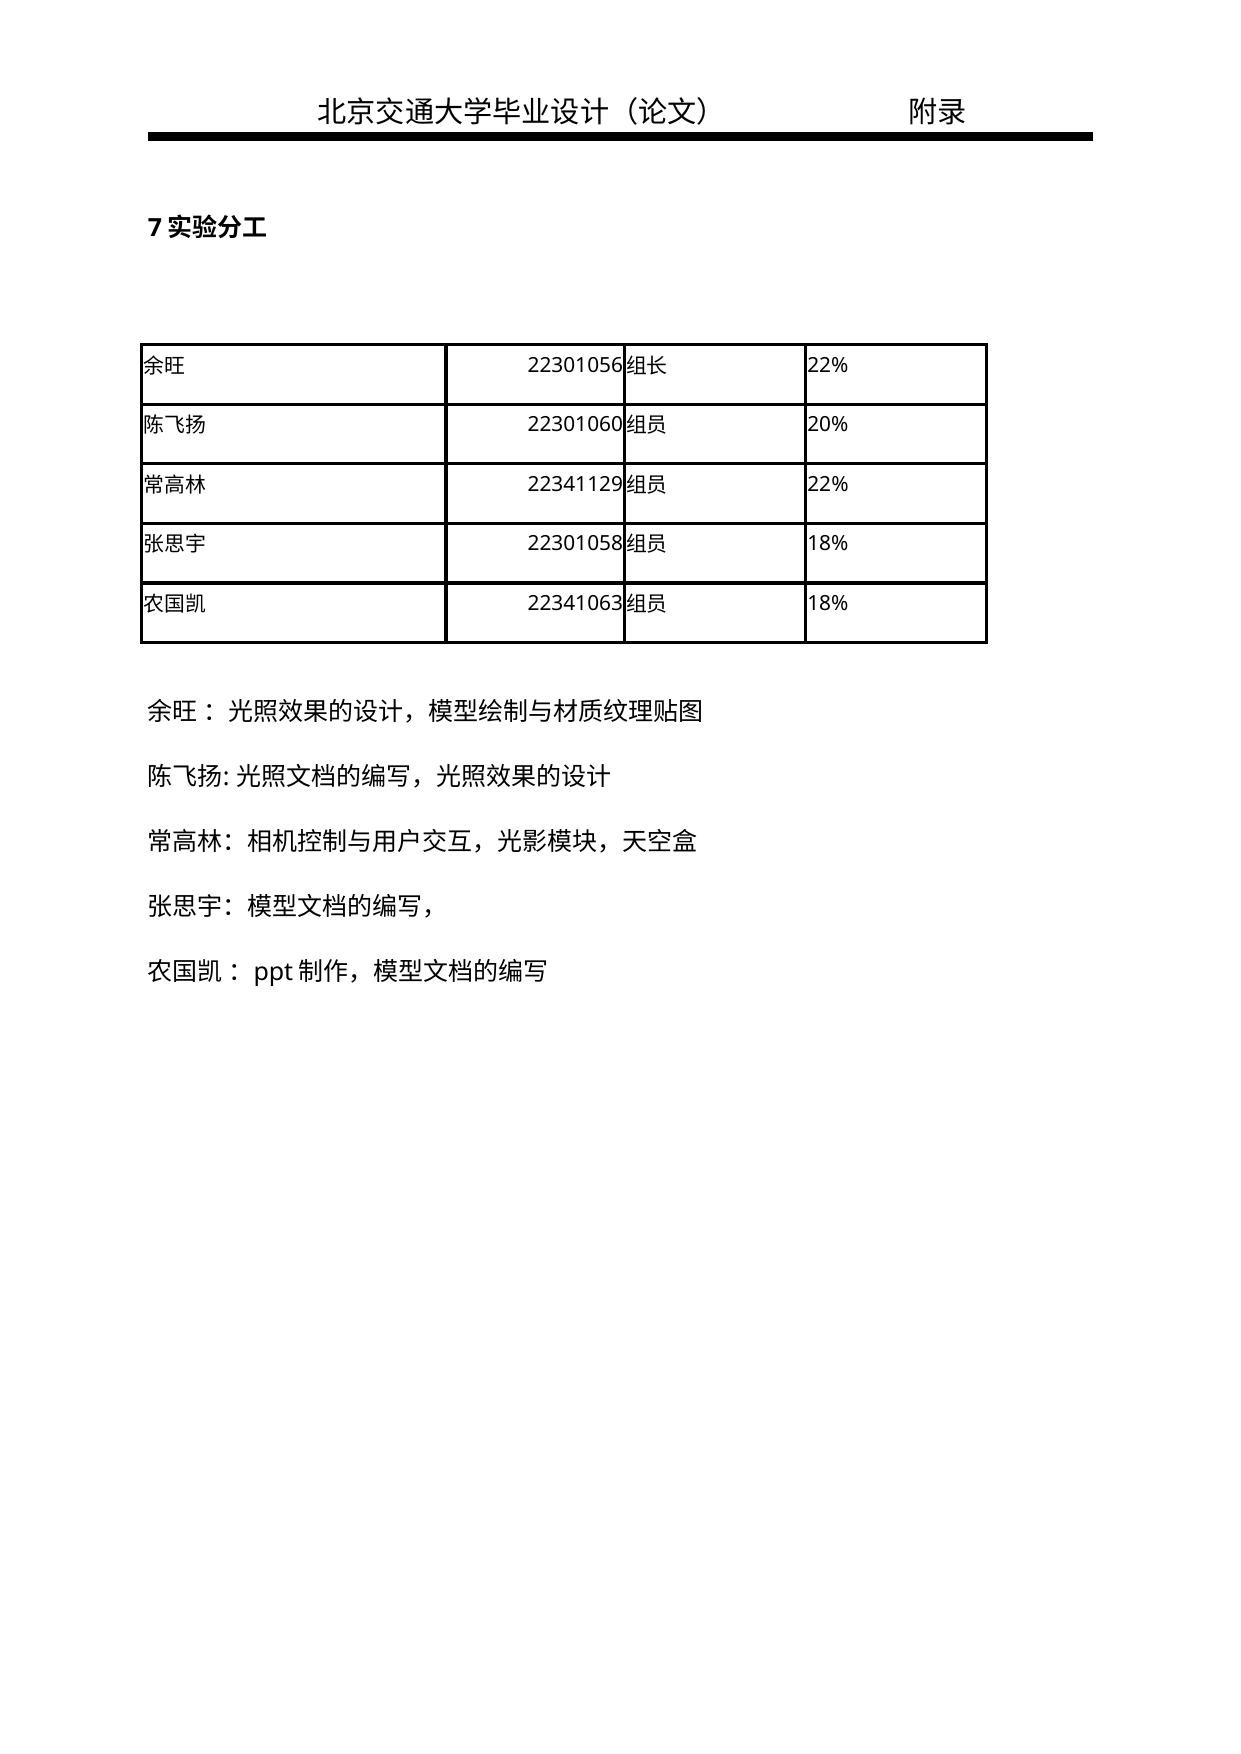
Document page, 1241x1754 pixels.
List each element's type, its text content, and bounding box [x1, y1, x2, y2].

table_header 22% [807, 346, 985, 403]
table_cell 常高林 [143, 465, 444, 522]
table_header 22301056 [448, 346, 623, 403]
table_cell 18% [807, 525, 985, 581]
table_cell 组员 [626, 585, 804, 641]
table_cell 20% [807, 406, 985, 462]
table_header 余旺 [143, 346, 444, 403]
table_header 组长 [626, 346, 804, 403]
table_cell 农国凯 [143, 585, 444, 641]
table_cell 组员 [626, 525, 804, 581]
text 常高林：相机控制与用户交互，光影模块，天空盒 [148, 807, 1092, 872]
table_cell 18% [807, 585, 985, 641]
table_cell 组员 [626, 406, 804, 462]
table_cell 陈飞扬 [143, 406, 444, 462]
table_cell 22301058 [448, 525, 623, 581]
text 农国凯 ：ppt制作，模型文档的编写 [148, 937, 1092, 1002]
table_cell 张思宇 [143, 525, 444, 581]
text 余旺 ：光照效果的设计，模型绘制与材质纹理贴图 [148, 677, 1092, 742]
table_cell 组员 [626, 465, 804, 522]
table_cell 22301060 [448, 406, 623, 462]
text 张思宇：模型文档的编写， [148, 872, 1092, 937]
text 陈飞扬: 光照文档的编写，光照效果的设计 [148, 742, 1092, 807]
table_cell 22341063 [448, 585, 623, 641]
table_cell 22% [807, 465, 985, 522]
subtitle 7实验分工 [148, 193, 1092, 258]
table_cell 22341129 [448, 465, 623, 522]
